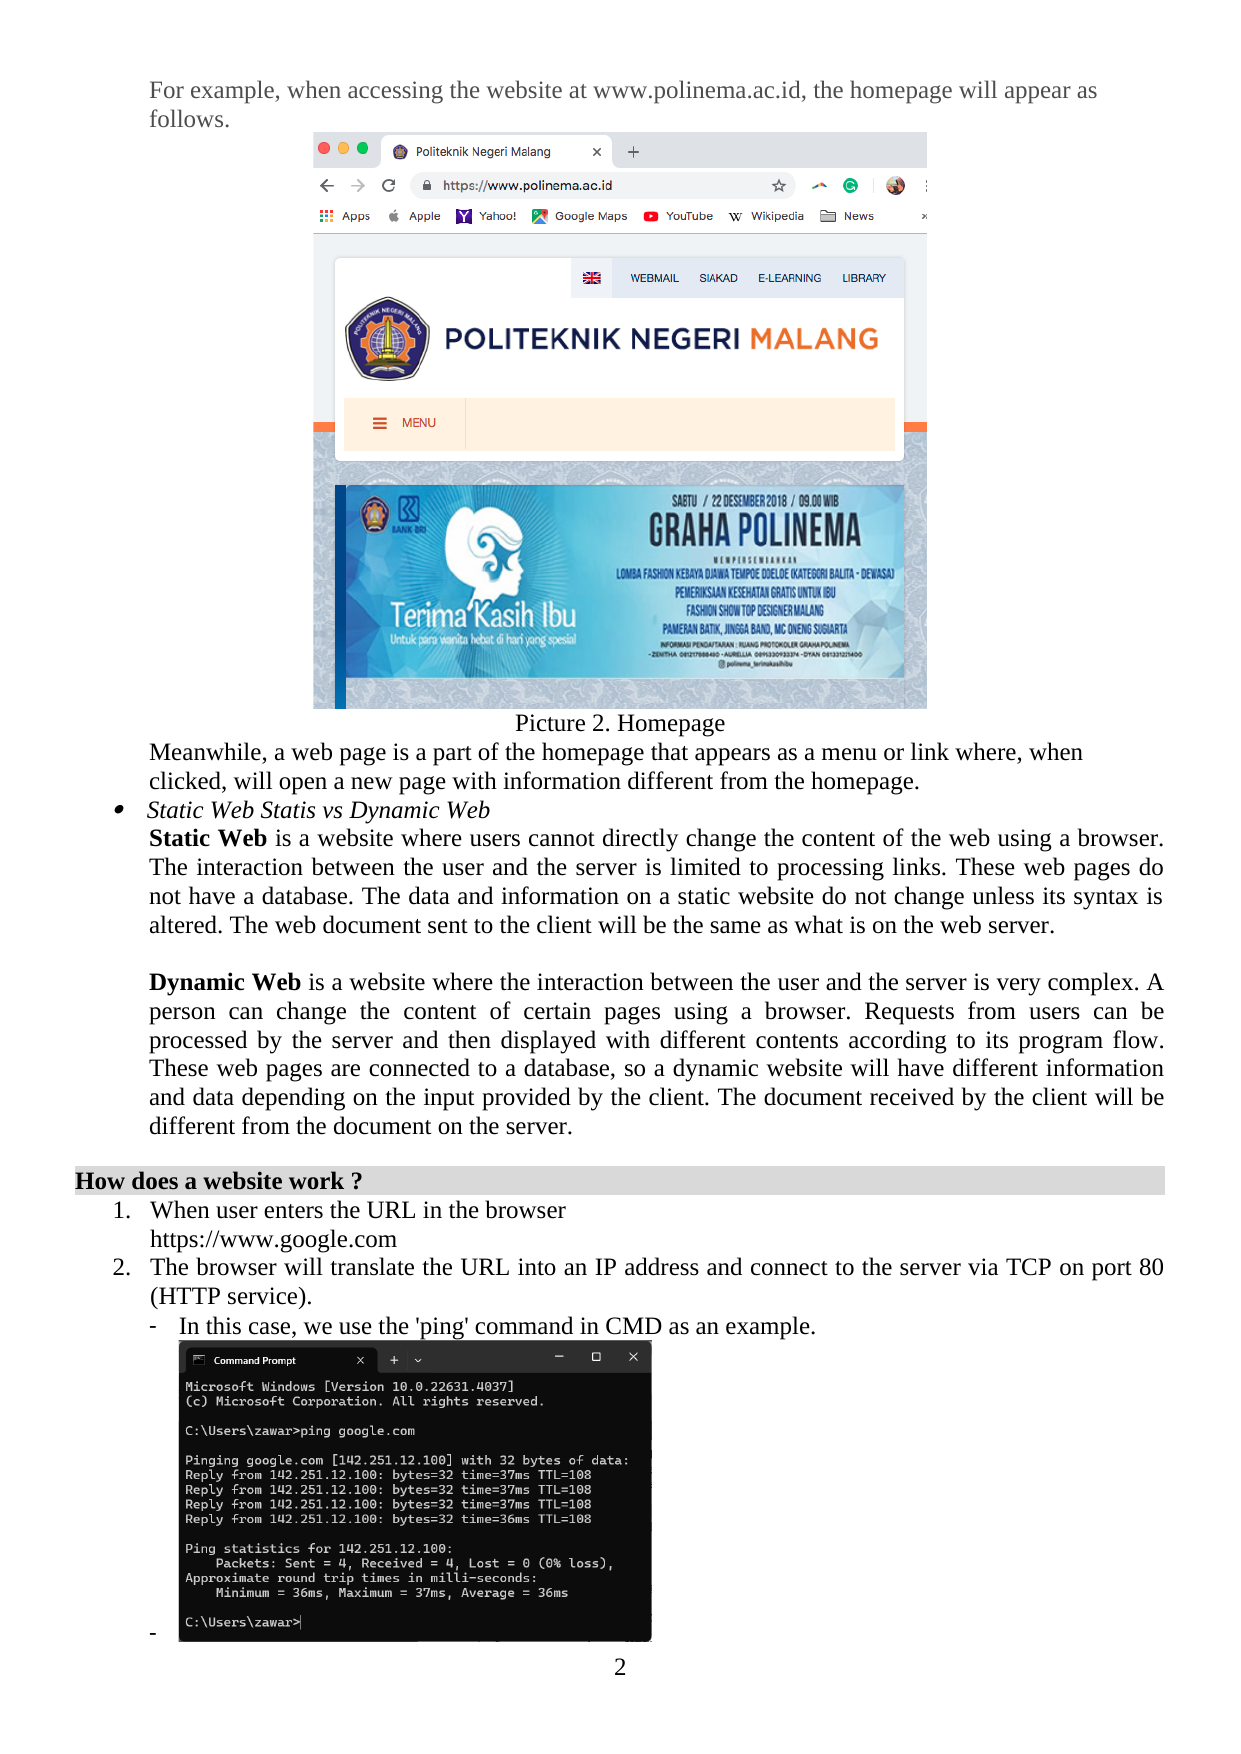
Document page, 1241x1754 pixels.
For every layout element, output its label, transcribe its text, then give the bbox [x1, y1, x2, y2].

text Picture 2. Homepage [75, 708, 1165, 737]
list The browser will translate the URL into an IP address and connect to the server via TCP on port 80 (HTTP service). [112, 1252, 1165, 1310]
list How does a website work ? [75, 1166, 1165, 1195]
list When user enters the URL in the browser [112, 1195, 1165, 1224]
list Static Web is a website where users cannot directly change the content of the web using a browser. The interaction between the user and the server is limited to processing links. These web pages do not have a database. The data and information on a static website do not change unless its syntax is altered. The web document sent to the client will be the same as what is on the web server. [149, 823, 1165, 938]
list In this case, we use the 'ping' command in CMD as an example. [149, 1310, 1165, 1340]
list Static Web Statis vs Dynamic Web [112, 795, 1165, 823]
text For example, when accessing the website at www.polinema.ac.id, the homepage will appear as follows. [230, 75, 1165, 132]
list https://www.google.com [150, 1224, 1165, 1252]
list Dynamic Web is a website where the interaction between the user and the server is very complex. A person can change the content of certain pages using a browser. Requests from users can be processed by the server and then displayed with different contents according to its program flow. These web pages are connected to a database, so a dynamic website will have different information and data depending on the input provided by the client. The document received by the client will be different from the document on the server. [149, 967, 1165, 1140]
text Meanwhile, a web page is a part of the homepage that appears as a menu or link where, when clicked, will open a new page with information different from the homepage. [149, 737, 1165, 795]
picture [178, 1340, 652, 1642]
picture [313, 132, 927, 709]
